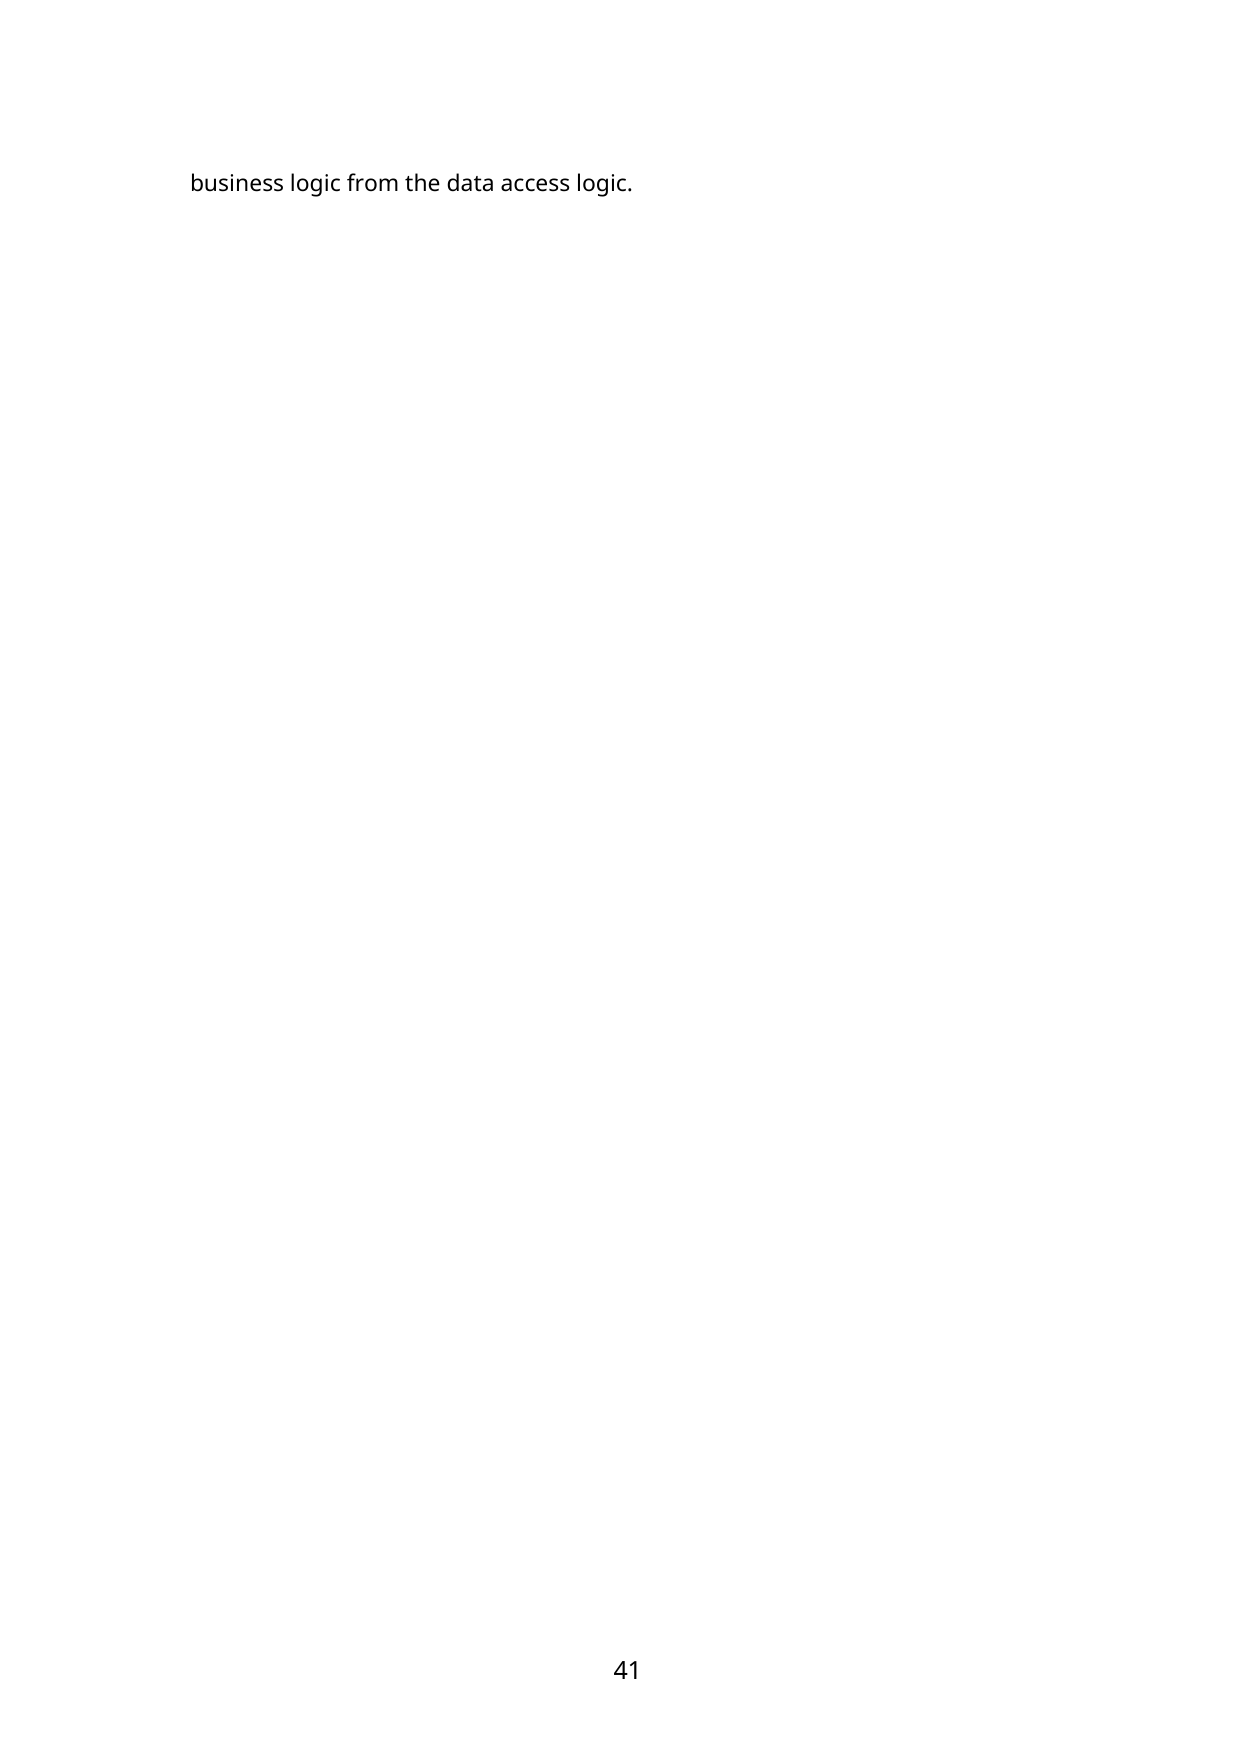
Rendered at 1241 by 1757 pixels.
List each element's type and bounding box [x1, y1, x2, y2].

list [190, 167, 1044, 198]
